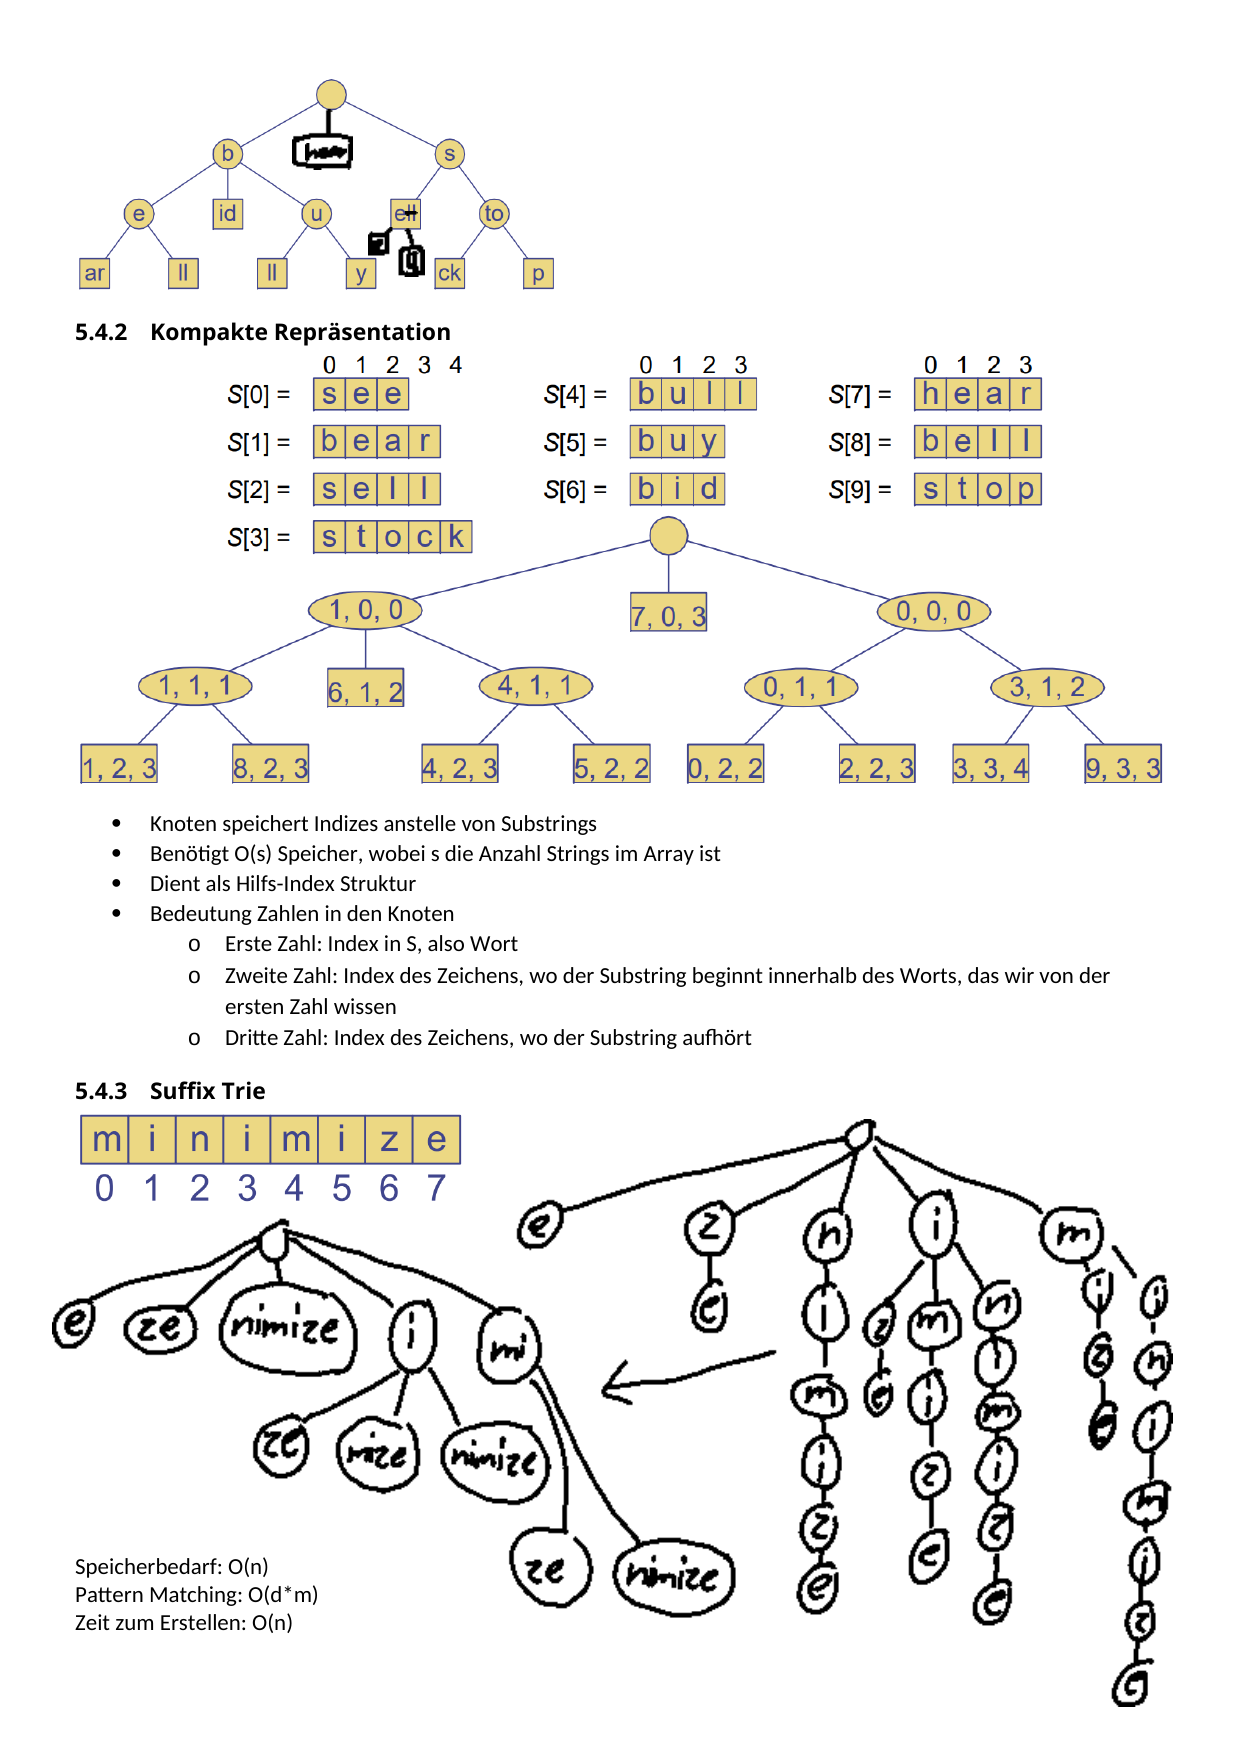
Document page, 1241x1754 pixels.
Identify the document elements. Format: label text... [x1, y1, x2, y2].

list Erste Zahl: Index in S, also Wort [187, 929, 1165, 959]
list Benötigt O(s) Speicher, wobei s die Anzahl Strings im Array ist [112, 839, 1165, 867]
subtitle Kompakte Repräsentation [75, 316, 1165, 347]
list Dient als Hilfs-Index Struktur [112, 869, 1165, 897]
picture [75, 350, 1166, 790]
subtitle Suffix Trie [75, 1075, 1165, 1106]
list Knoten speichert Indizes anstelle von Substrings [112, 809, 1165, 837]
picture [52, 1108, 1173, 1707]
picture [75, 75, 558, 294]
list Bedeutung Zahlen in den Knoten [112, 899, 1165, 927]
list Dritte Zahl: Index des Zeichens, wo der Substring aufhört [187, 1023, 1165, 1052]
list Zweite Zahl: Index des Zeichens, wo der Substring beginnt innerhalb des Worts, das wir von der ersten Zahl wissen [187, 961, 1165, 1020]
